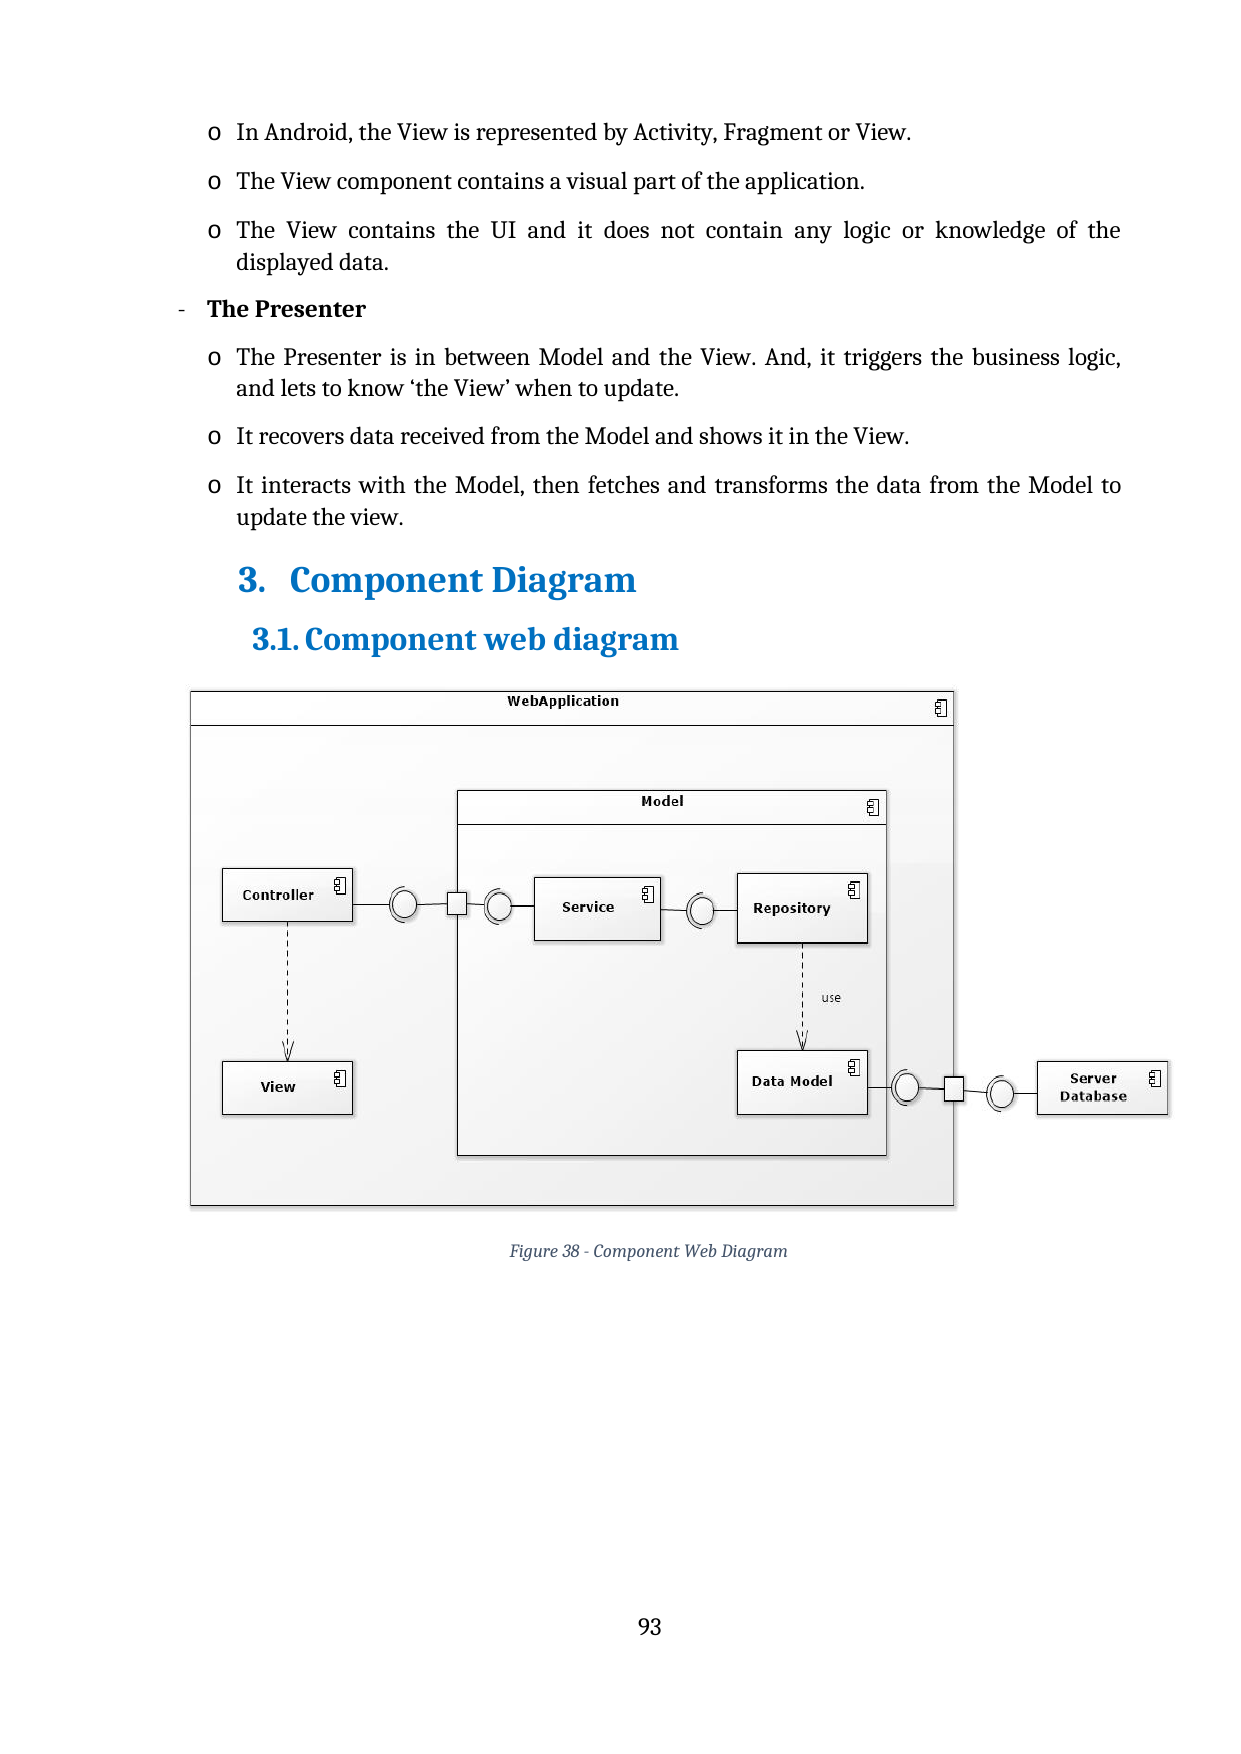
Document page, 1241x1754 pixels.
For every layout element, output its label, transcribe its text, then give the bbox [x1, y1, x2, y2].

list In Android, the View is represented by Activity, Fragment or View. [207, 118, 1122, 148]
list It interacts with the Model, then fetches and transforms the data from the Model to update the view. [207, 471, 1122, 531]
list The Presenter is in between Model and the View. And, it triggers the business logic, and lets to know ‘the View’ when to update. [207, 342, 1122, 403]
list The View component contains a visual part of the application. [207, 167, 1122, 197]
picture [177, 676, 1181, 1223]
list It recovers data received from the Model and shows it in the View. [207, 422, 1122, 452]
list The View contains the UI and it does not contain any logic or knowledge of the displayed data. [207, 216, 1122, 276]
text Component Diagram [252, 558, 1122, 601]
list Component web diagram [252, 620, 1122, 659]
list The Presenter [177, 295, 1122, 324]
